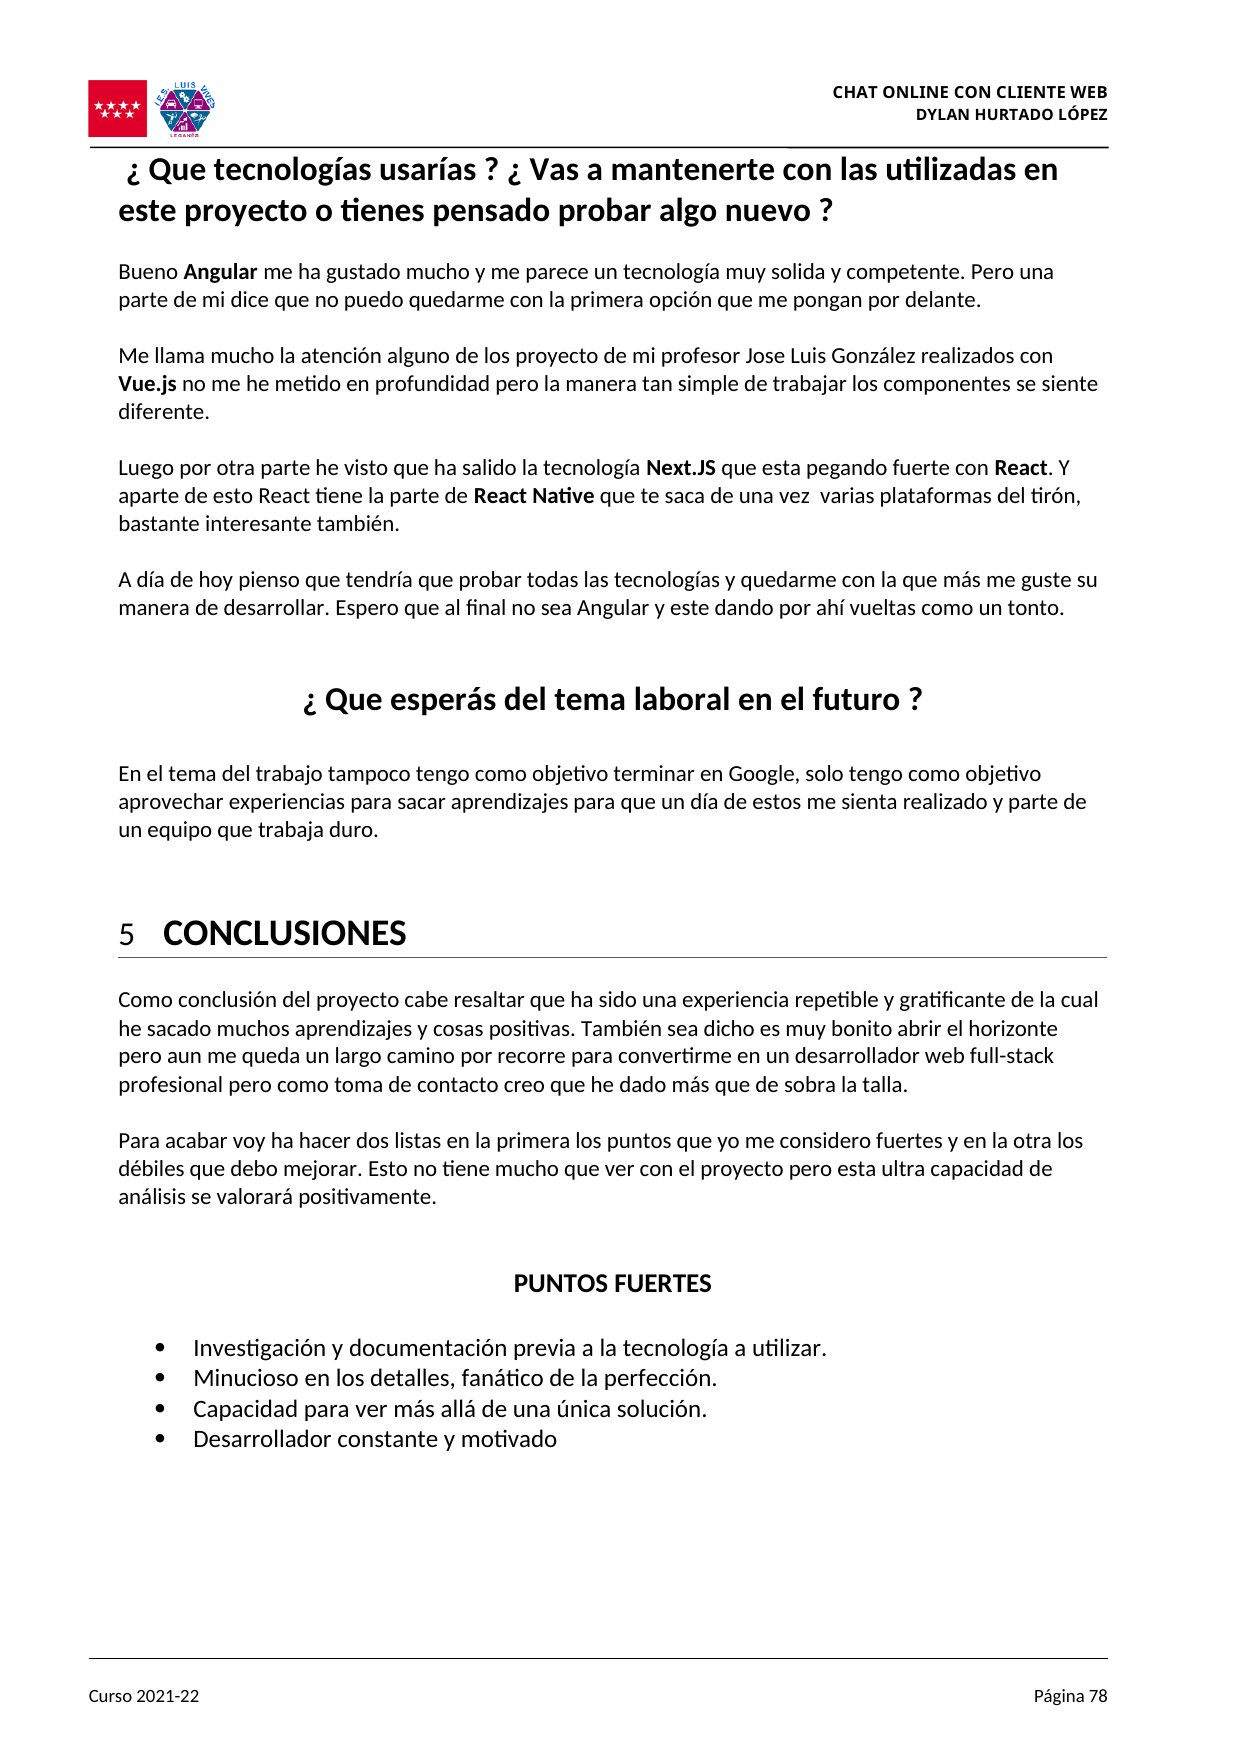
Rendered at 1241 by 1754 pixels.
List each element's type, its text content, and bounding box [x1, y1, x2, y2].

list Investigación y documentación previa a la tecnología a utilizar. [156, 1332, 1107, 1362]
text En el tema del trabajo tampoco tengo como objetivo terminar en Google, solo tengo como objetivo aprovechar experiencias para sacar aprendizajes para que un día de estos me sienta realizado y parte de un equipo que trabaja duro. [118, 759, 1107, 843]
text ¿ Que esperás del tema laboral en el futuro ? [118, 678, 1107, 718]
list Minucioso en los detalles, fanático de la perfección. [156, 1362, 1107, 1393]
picture [87, 80, 215, 136]
text Luego por otra parte he visto que ha salido la tecnología Next.JS que esta pegando fuerte con React. Y aparte de esto React tiene la parte de React Native que te saca de una vez varias plataformas del tirón, bastante interesante también. [118, 453, 1107, 537]
list Capacidad para ver más allá de una única solución. [156, 1393, 1107, 1423]
list Desarrollador constante y motivado [156, 1423, 1107, 1454]
text A día de hoy pienso que tendría que probar todas las tecnologías y quedarme con la que más me guste su manera de desarrollar. Espero que al final no sea Angular y este dando por ahí vueltas como un tonto. [118, 566, 1107, 622]
text ¿ Que tecnologías usarías ? ¿ Vas a mantenerte con las utilizadas en este proyecto o tienes pensado probar algo nuevo ? [118, 148, 1107, 229]
text Bueno Angular me ha gustado mucho y me parece un tecnología muy solida y competente. Pero una parte de mi dice que no puedo quedarme con la primera opción que me pongan por delante. [118, 257, 1107, 313]
text Como conclusión del proyecto cabe resaltar que ha sido una experiencia repetible y gratificante de la cual he sacado muchos aprendizajes y cosas positivas. También sea dicho es muy bonito abrir el horizonte pero aun me queda un largo camino por recorre para convertirme en un desarrollador web full-stack profesional pero como toma de contacto creo que he dado más que de sobra la talla. [118, 986, 1107, 1098]
text Me llama mucho la atención alguno de los proyecto de mi profesor Jose Luis González realizados con Vue.js no me he metido en profundidad pero la manera tan simple de trabajar los componentes se siente diferente. [118, 341, 1107, 425]
subtitle CONCLUSIONES [118, 909, 1107, 957]
text PUNTOS FUERTES [118, 1266, 1107, 1299]
text Para acabar voy ha hacer dos listas en la primera los puntos que yo me considero fuertes y en la otra los débiles que debo mejorar. Esto no tiene mucho que ver con el proyecto pero esta ultra capacidad de análisis se valorará positivamente. [118, 1126, 1107, 1210]
